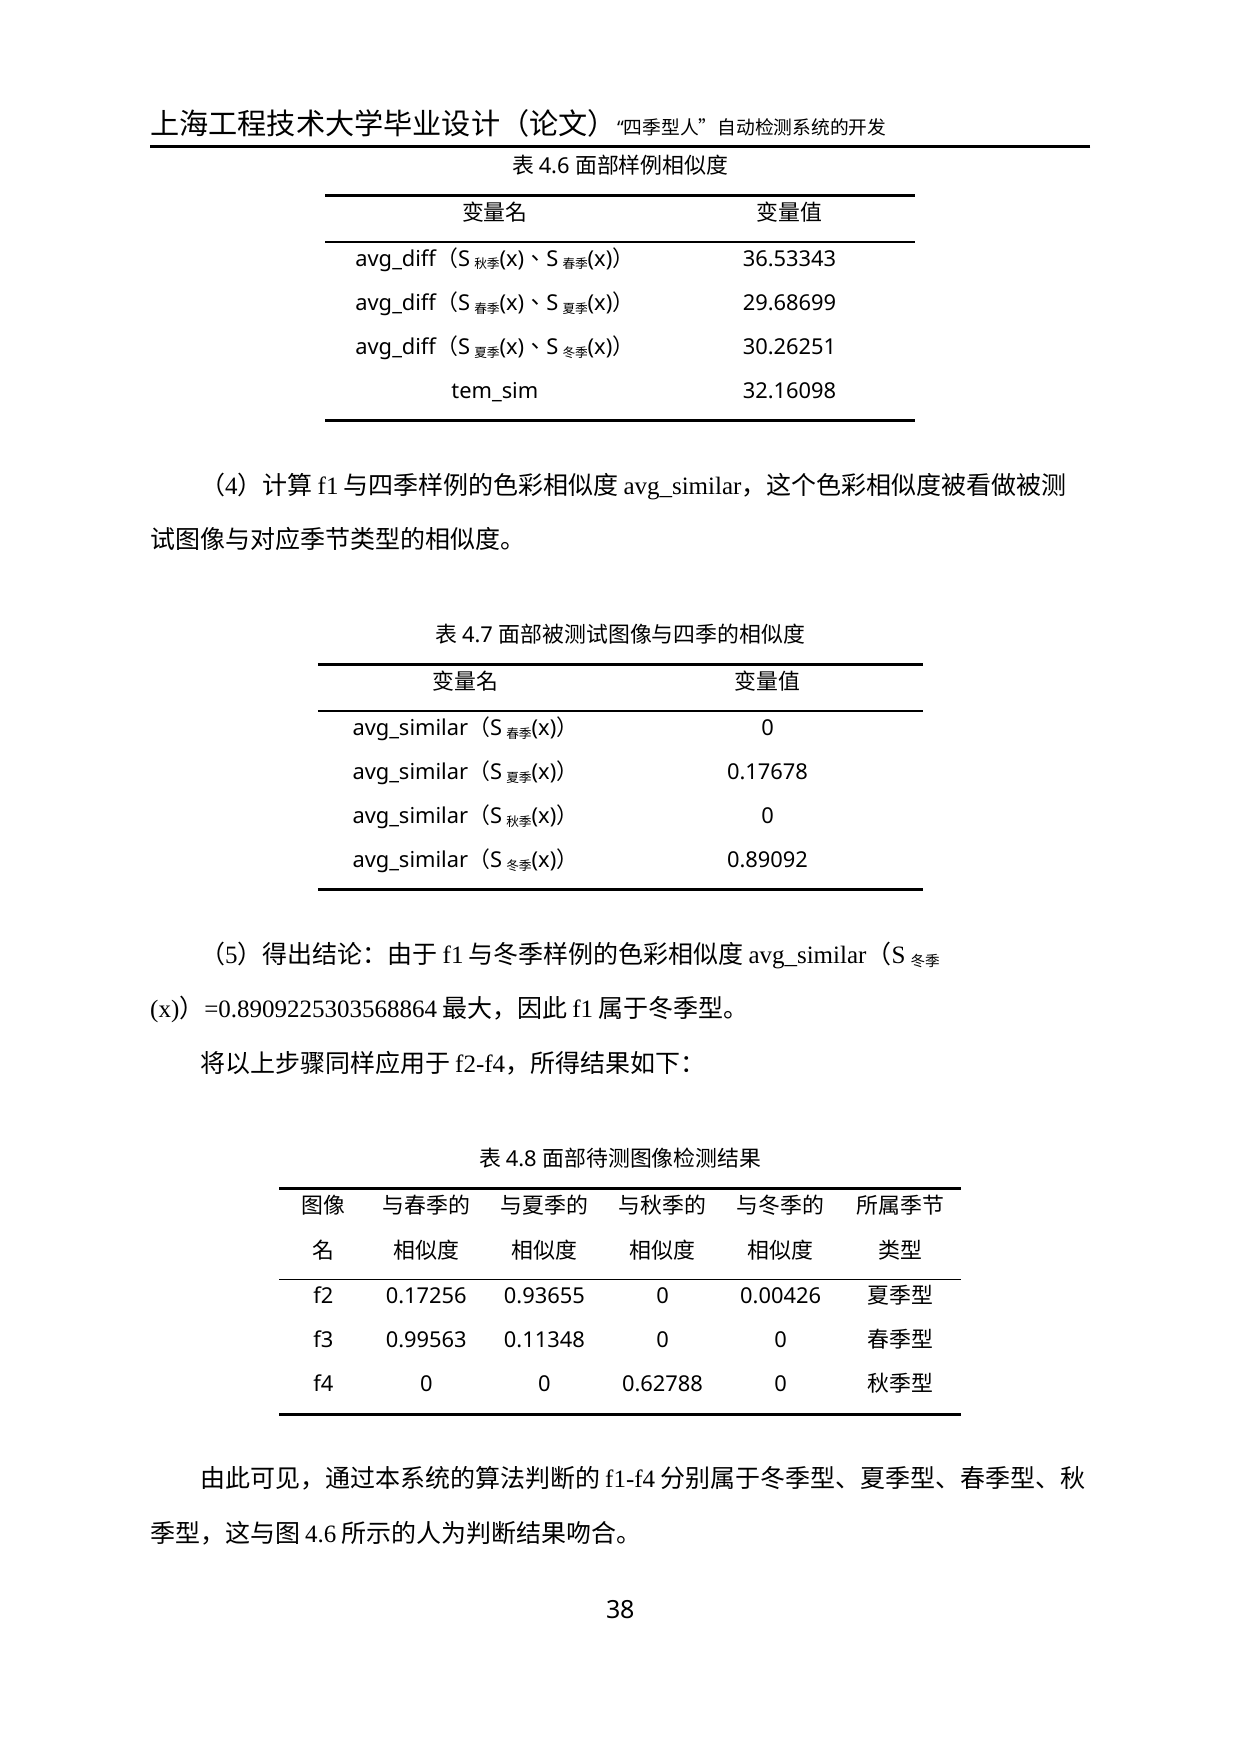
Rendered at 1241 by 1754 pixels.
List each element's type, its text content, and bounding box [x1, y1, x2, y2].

table_cell 0.89092 [612, 844, 922, 888]
table_cell 0 [612, 712, 922, 756]
text （5）得出结论：由于f1与冬季样例的色彩相似度avg_similar（S冬季(x)）=0.8909225303568864最大，因此f1属于冬季型。 [150, 934, 1090, 1025]
table_cell avg_similar（S冬季(x)） [318, 844, 612, 888]
text 将以上步骤同样应用于f2-f4，所得结果如下： [150, 1043, 1090, 1079]
table_cell 0.99563 [367, 1324, 485, 1368]
table_cell avg_similar（S春季(x)） [318, 712, 612, 756]
table_cell avg_diff（S春季(x)、S夏季(x)） [325, 287, 664, 331]
table_cell 变量名 [318, 666, 612, 710]
table_cell 0 [603, 1324, 721, 1368]
table_cell 29.68699 [664, 287, 915, 331]
table_cell 0 [721, 1368, 839, 1412]
table_cell 与冬季的相似度 [721, 1190, 839, 1279]
table_cell 0.17678 [612, 756, 922, 800]
table_cell 图像名 [279, 1190, 367, 1279]
table_cell 秋季型 [839, 1368, 961, 1412]
table_cell avg_diff（S夏季(x)、S冬季(x)） [325, 331, 664, 375]
table_cell 与春季的相似度 [367, 1190, 485, 1279]
table_cell 0.93655 [485, 1280, 603, 1324]
text 由此可见，通过本系统的算法判断的f1-f4分别属于冬季型、夏季型、春季型、秋季型，这与图4.6所示的人为判断结果吻合。 [150, 1459, 1090, 1549]
table_cell f4 [279, 1368, 367, 1412]
text （4）计算f1与四季样例的色彩相似度avg_similar，这个色彩相似度被看做被测试图像与对应季节类型的相似度。 [150, 465, 1090, 556]
table_header 表4.7 面部被测试图像与四季的相似度 [318, 617, 922, 663]
table_header 表4.6 面部样例相似度 [325, 150, 915, 194]
table_cell 0 [721, 1324, 839, 1368]
table_cell tem_sim [325, 375, 664, 419]
table_cell 所属季节类型 [839, 1190, 961, 1279]
table_cell 与夏季的相似度 [485, 1190, 603, 1279]
table_cell 0.00426 [721, 1280, 839, 1324]
table_cell 0 [367, 1368, 485, 1412]
table_cell f2 [279, 1280, 367, 1324]
table_cell 32.16098 [664, 375, 915, 419]
table_cell 0.11348 [485, 1324, 603, 1368]
table_cell 变量值 [664, 197, 915, 241]
table_cell 变量名 [325, 197, 664, 241]
table_cell 与秋季的相似度 [603, 1190, 721, 1279]
table_cell 30.26251 [664, 331, 915, 375]
table_cell 0 [612, 800, 922, 844]
table_cell avg_similar（S秋季(x)） [318, 800, 612, 844]
table_cell 变量值 [612, 666, 922, 710]
table_cell f3 [279, 1324, 367, 1368]
table_cell 夏季型 [839, 1280, 961, 1324]
table_cell avg_diff（S秋季(x)、S春季(x)） [325, 243, 664, 287]
table_cell 0.62788 [603, 1368, 721, 1412]
table_cell avg_similar（S夏季(x)） [318, 756, 612, 800]
table_header 表4.8 面部待测图像检测结果 [279, 1141, 961, 1187]
table_cell 春季型 [839, 1324, 961, 1368]
table_cell 0.17256 [367, 1280, 485, 1324]
table_cell 0 [485, 1368, 603, 1412]
table_cell 0 [603, 1280, 721, 1324]
table_cell 36.53343 [664, 243, 915, 287]
